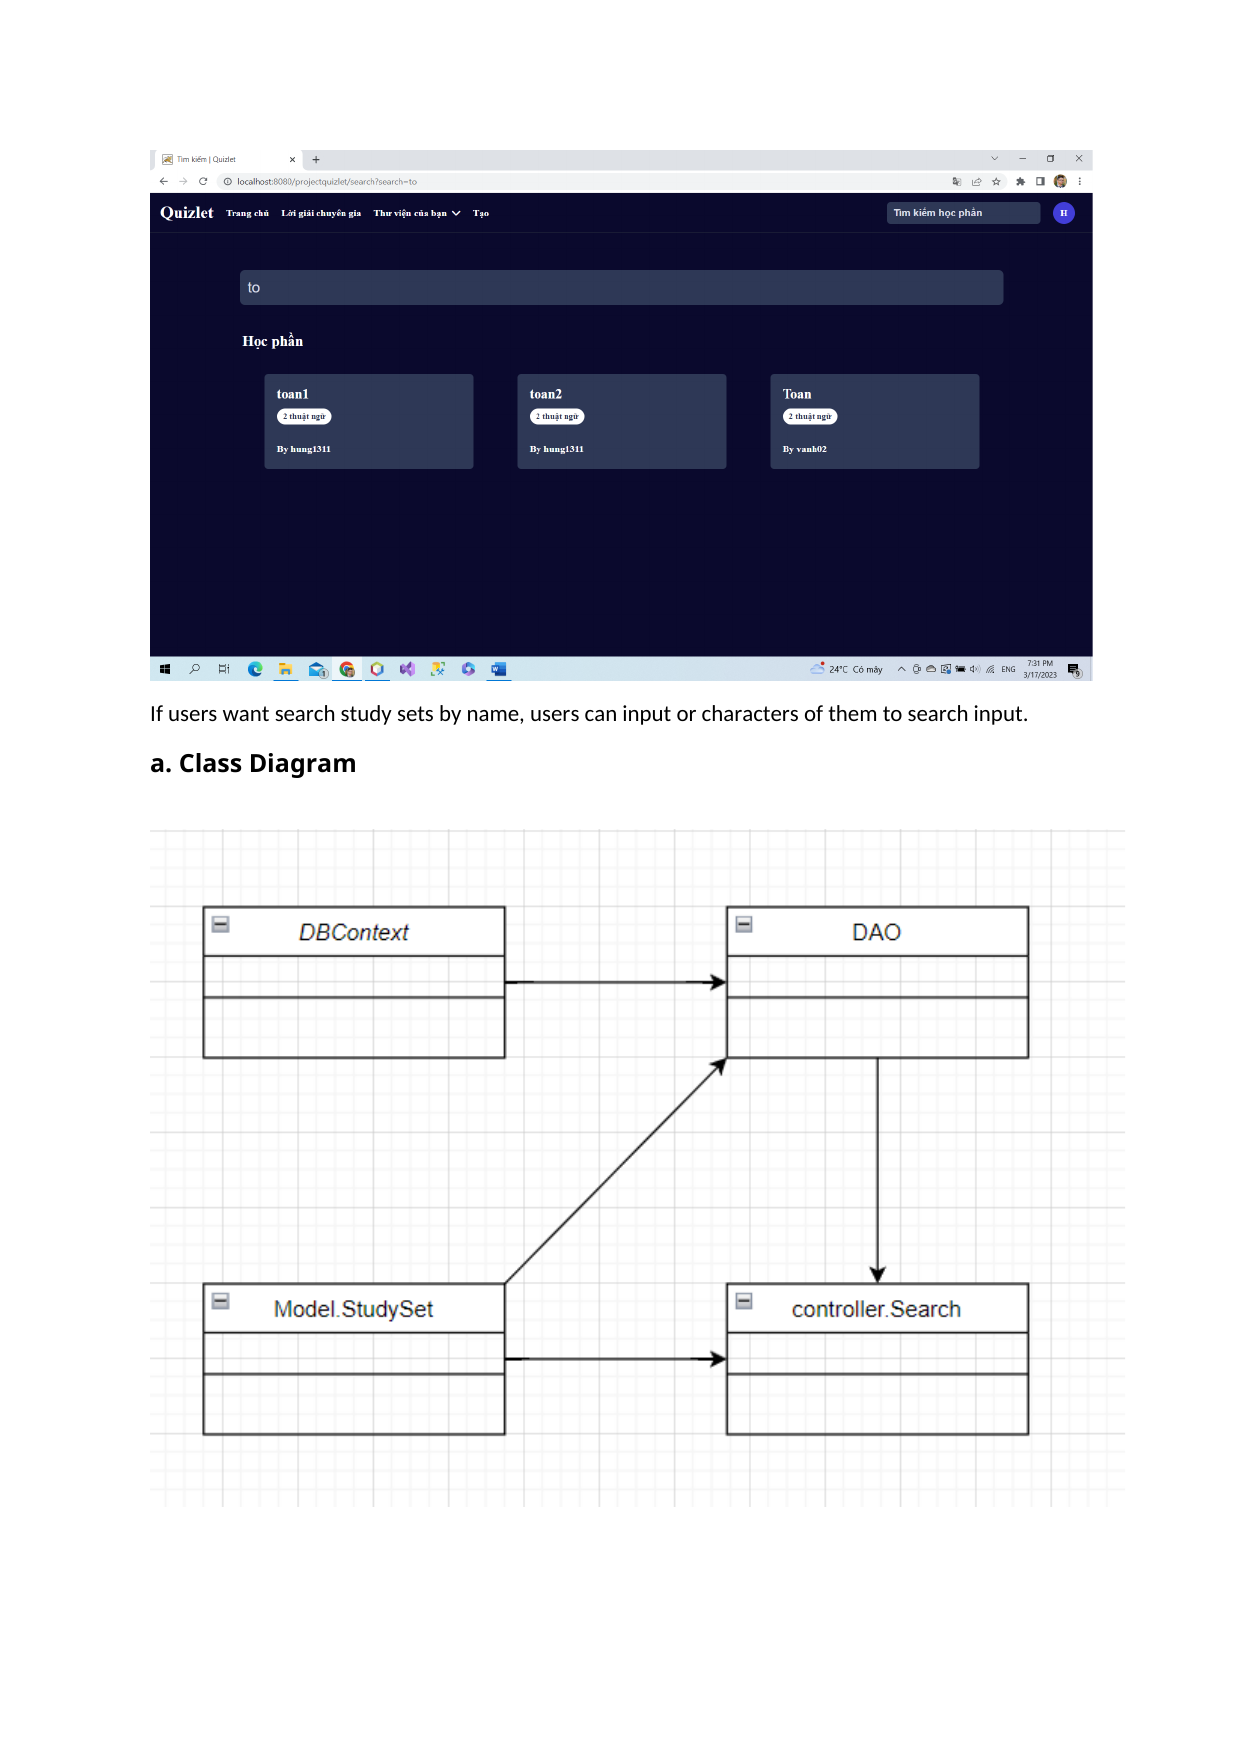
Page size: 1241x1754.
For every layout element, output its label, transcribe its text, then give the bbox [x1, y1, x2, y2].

picture [150, 829, 1125, 1507]
text If users want search study sets by name, users can input or characters of them to search input. [150, 699, 1093, 727]
picture [150, 150, 1093, 681]
subtitle a. Class Diagram [150, 746, 1093, 780]
